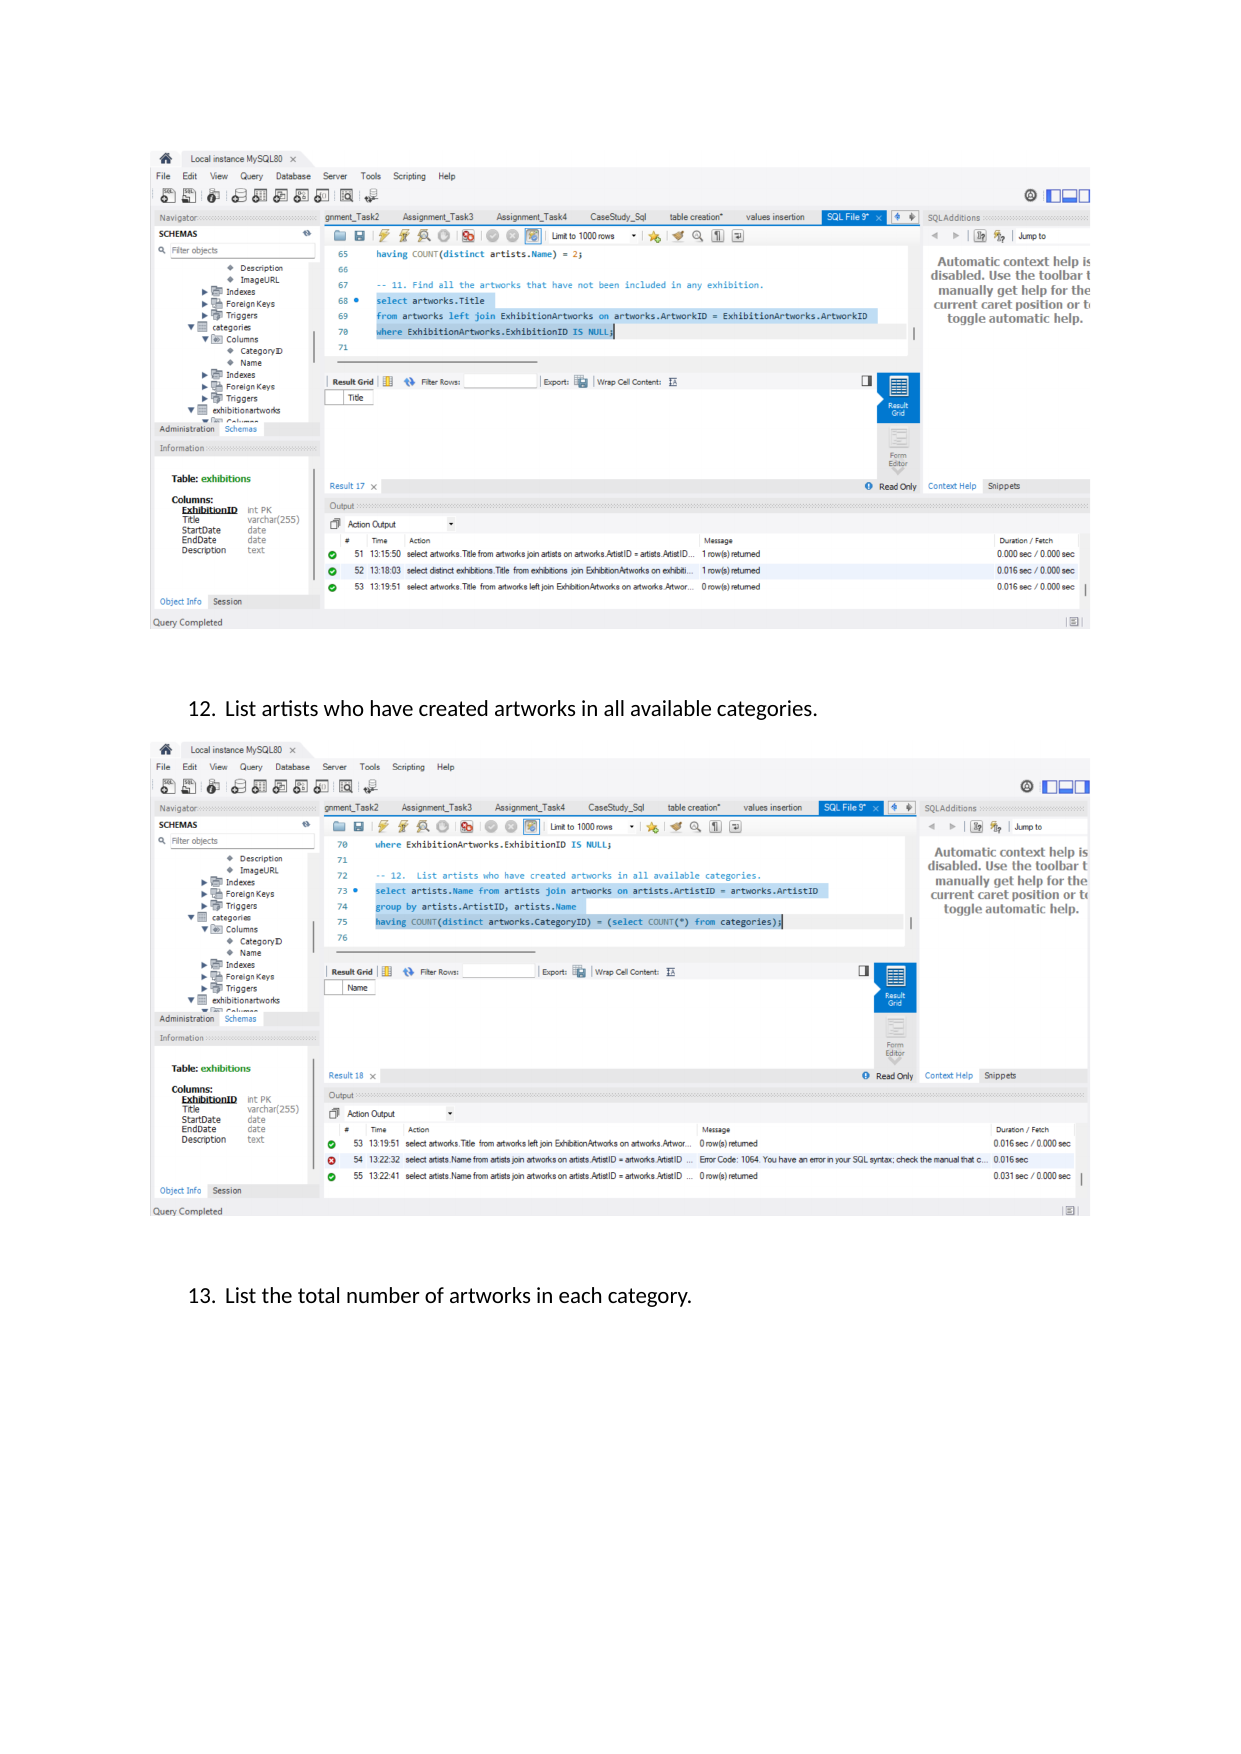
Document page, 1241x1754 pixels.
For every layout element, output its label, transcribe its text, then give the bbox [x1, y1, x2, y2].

picture [150, 150, 1091, 629]
list List the total number of artworks in each category. [187, 1281, 1090, 1309]
list List artists who have created artworks in all available categories. [187, 694, 1090, 722]
picture [150, 740, 1091, 1216]
